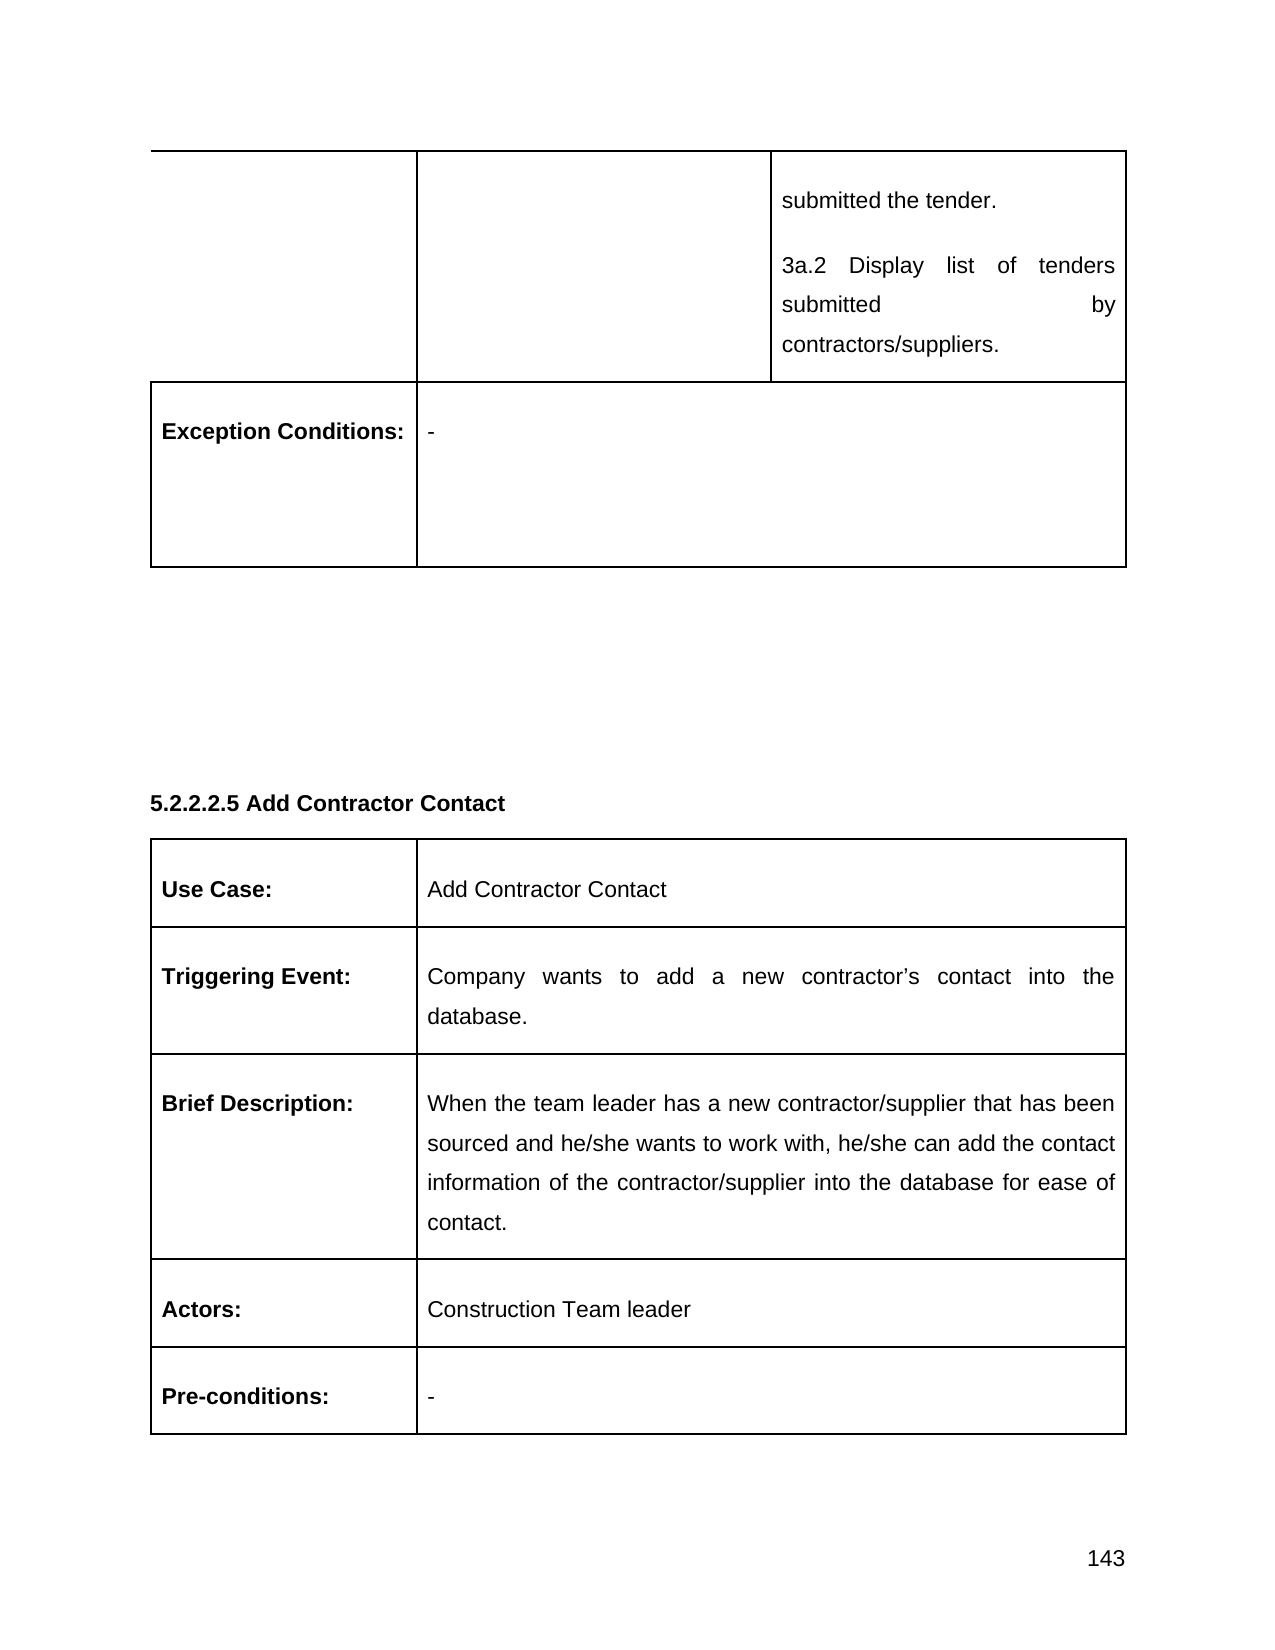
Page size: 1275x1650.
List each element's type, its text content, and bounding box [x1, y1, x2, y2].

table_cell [772, 152, 1125, 381]
table_cell - [418, 383, 1125, 566]
table_cell Company wants to add a new contractor’s contact into the database. [418, 928, 1125, 1052]
table_cell Pre-conditions: [152, 1348, 416, 1433]
table_cell Construction Team leader [418, 1260, 1125, 1346]
table_cell When the team leader has a new contractor/supplier that has been sourced and he/she wants to work with, he/she can add the contact information of the contractor/supplier into the database for ease of contact. [418, 1055, 1125, 1258]
table_cell - [418, 1348, 1125, 1433]
table_header Add Contractor Contact [418, 840, 1125, 926]
table_cell Triggering Event: [152, 928, 416, 1052]
table_cell Actors: [152, 1260, 416, 1346]
table_cell Exception Conditions: [152, 383, 416, 566]
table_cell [418, 152, 770, 381]
subtitle 5.2.2.2.5 Add Contractor Contact [150, 790, 1125, 817]
table_header Use Case: [152, 840, 416, 926]
table_cell Brief Description: [152, 1055, 416, 1258]
